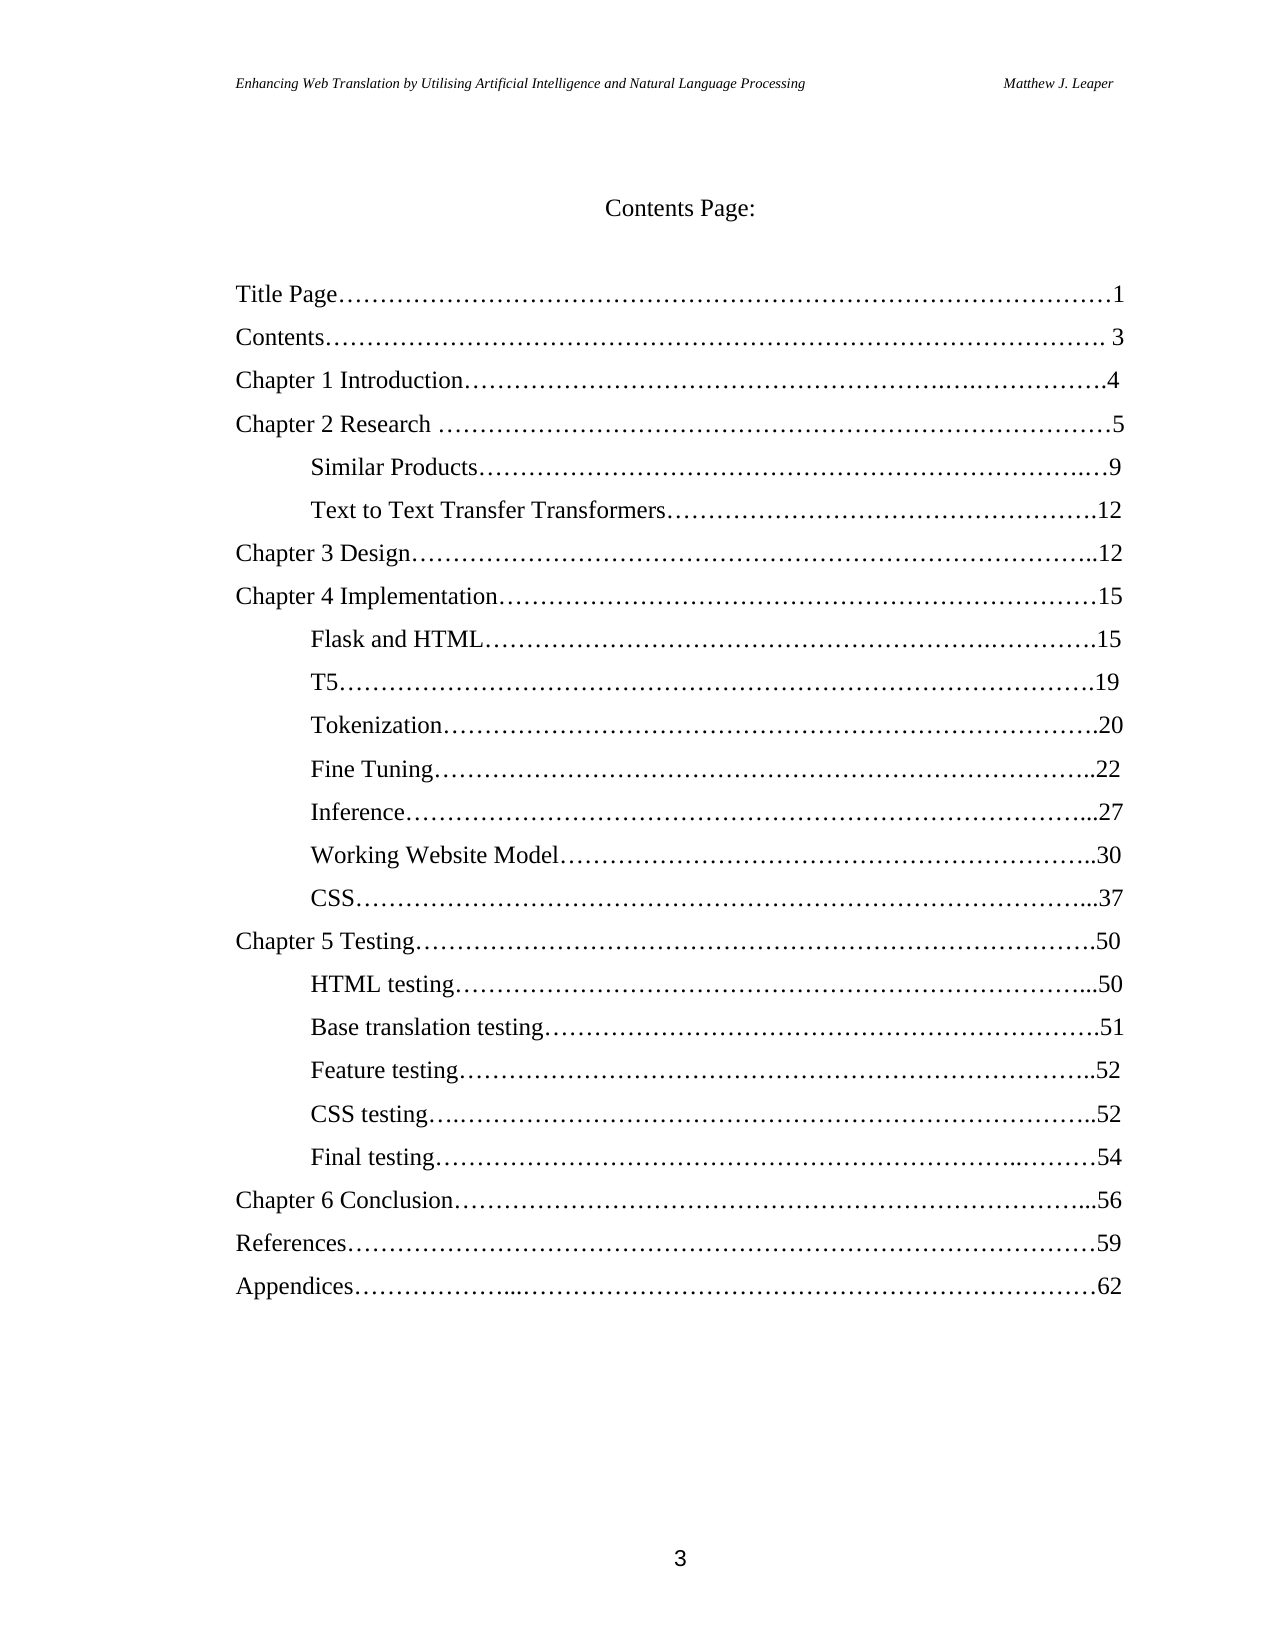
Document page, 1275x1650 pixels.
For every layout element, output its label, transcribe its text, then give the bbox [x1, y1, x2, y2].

text Fine Tuning……………………………………………………………………..22 [235, 754, 1125, 782]
text CSS testing….…………………………………………………………………..52 [235, 1099, 1125, 1127]
text Inference………………………………………………………………………...27 [235, 797, 1125, 826]
text Flask and HTML…………………………………………………….………….15 [235, 624, 1125, 653]
text Chapter 6 Conclusion…………………………………………………………………...56 [235, 1185, 1125, 1214]
text HTML testing…………………………………………………………………...50 [235, 969, 1125, 998]
text Chapter 4 Implementation………………………………………………………………15 [235, 581, 1125, 610]
text Feature testing…………………………………………………………………..52 [235, 1056, 1125, 1084]
text Text to Text Transfer Transformers…………………………………………….12 [235, 495, 1125, 524]
text T5……………………………………………………………………………….19 [235, 667, 1125, 696]
text Title Page…………………………………………………………………………………1 [235, 279, 1125, 308]
text Chapter 5 Testing……………………………………………………………………….50 [235, 926, 1125, 955]
text Chapter 2 Research ………………………………………………………………………5 [235, 409, 1125, 437]
text Chapter 1 Introduction………………………………………………….….…………….4 [235, 366, 1125, 394]
text Base translation testing………………………………………………………….51 [235, 1012, 1125, 1041]
text Final testing……………………………………………………………..………54 [235, 1142, 1125, 1171]
text Similar Products……………………………………………………………….…9 [235, 452, 1125, 481]
text Appendices………………...……………………………………………………………62 [235, 1271, 1125, 1300]
text References………………………………………………………………………………59 [235, 1228, 1125, 1257]
text Contents…………………………………………………………………………………. 3 [235, 322, 1125, 351]
text CSS……………………………………………………………………………...37 [235, 883, 1125, 912]
text Tokenization…………………………………………………………………….20 [235, 711, 1125, 739]
text Working Website Model………………………………………………………..30 [235, 840, 1125, 869]
text Contents Page: [235, 193, 1125, 222]
text Chapter 3 Design………………………………………………………………………..12 [235, 538, 1125, 567]
